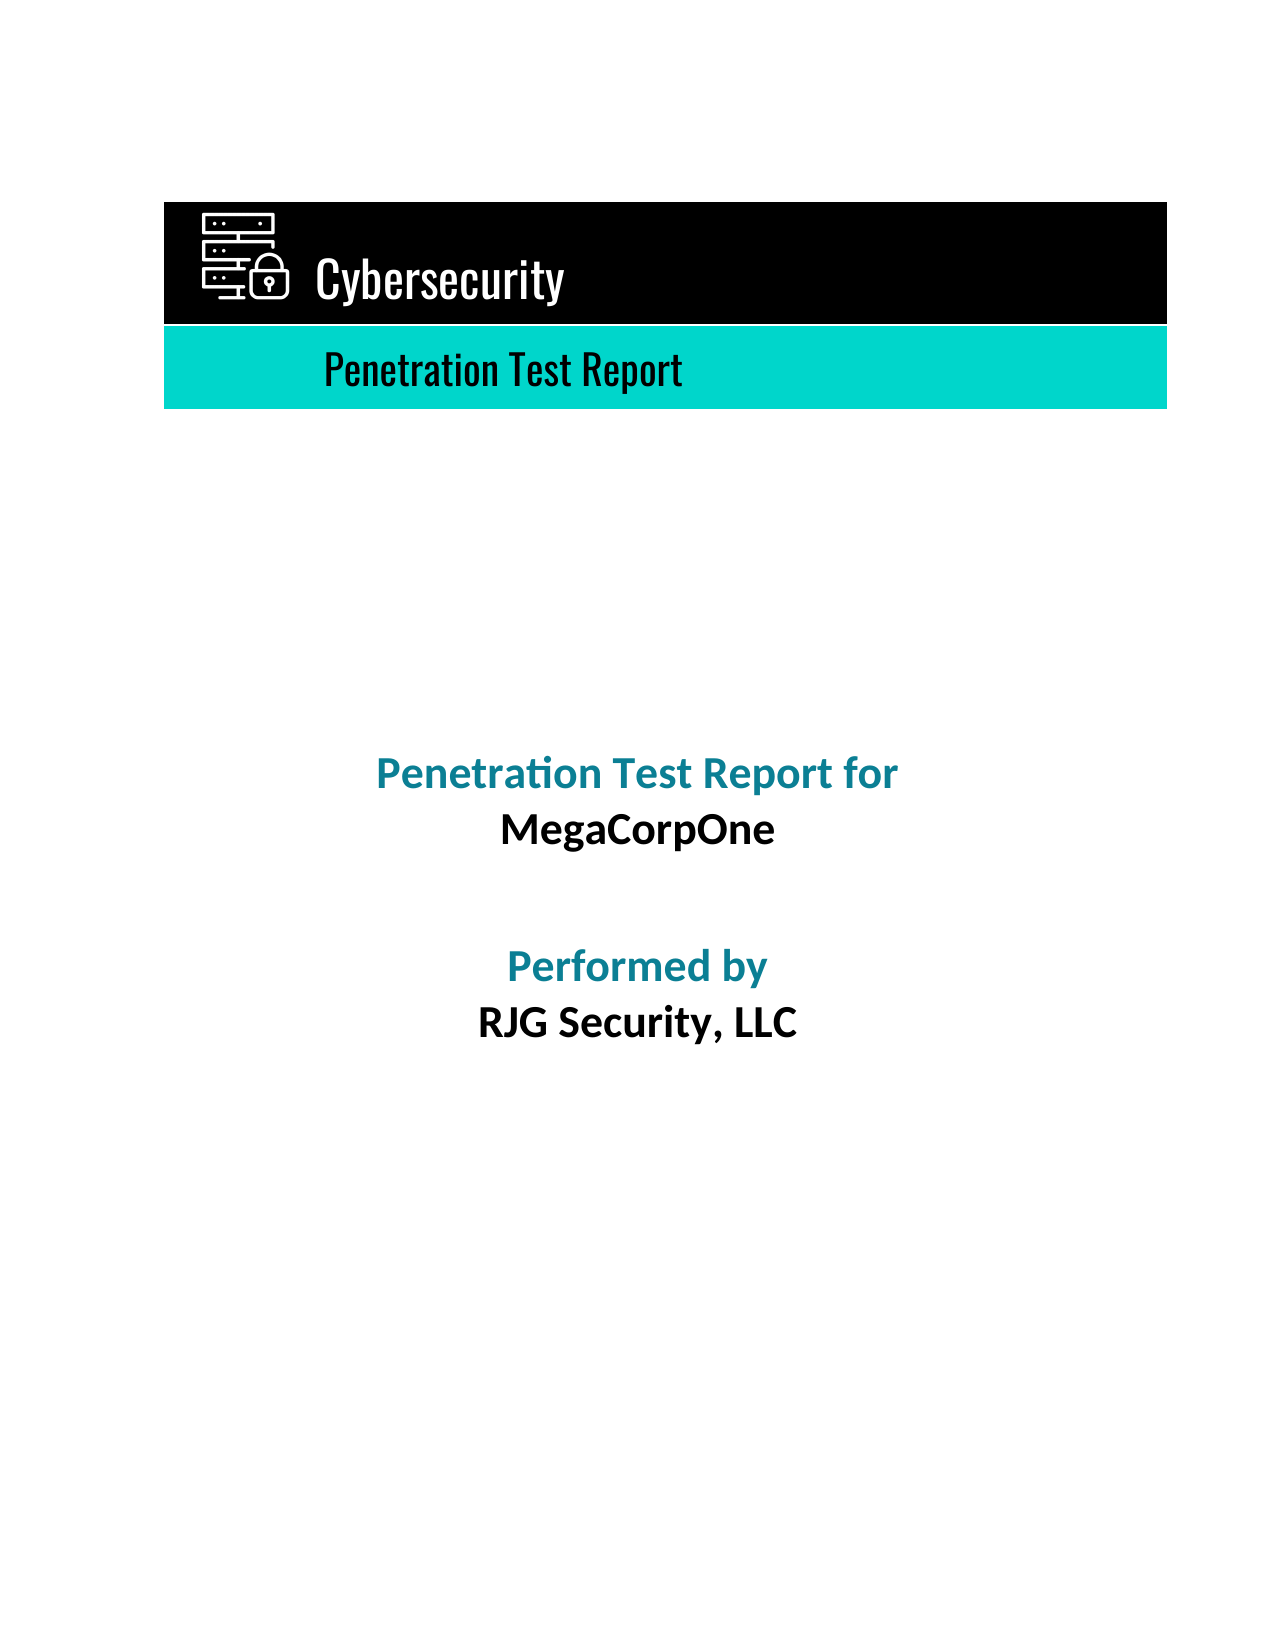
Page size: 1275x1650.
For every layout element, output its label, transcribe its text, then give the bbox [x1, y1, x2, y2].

table_cell Penetration Test Report [164, 326, 1167, 409]
picture [201, 212, 290, 300]
title Penetration Test Report for [150, 744, 1125, 800]
title MegaCorpOne [150, 800, 1125, 856]
title Performed by [150, 937, 1125, 993]
title RJG Security, LLC [150, 993, 1125, 1049]
table_header Cybersecurity [164, 202, 1167, 324]
